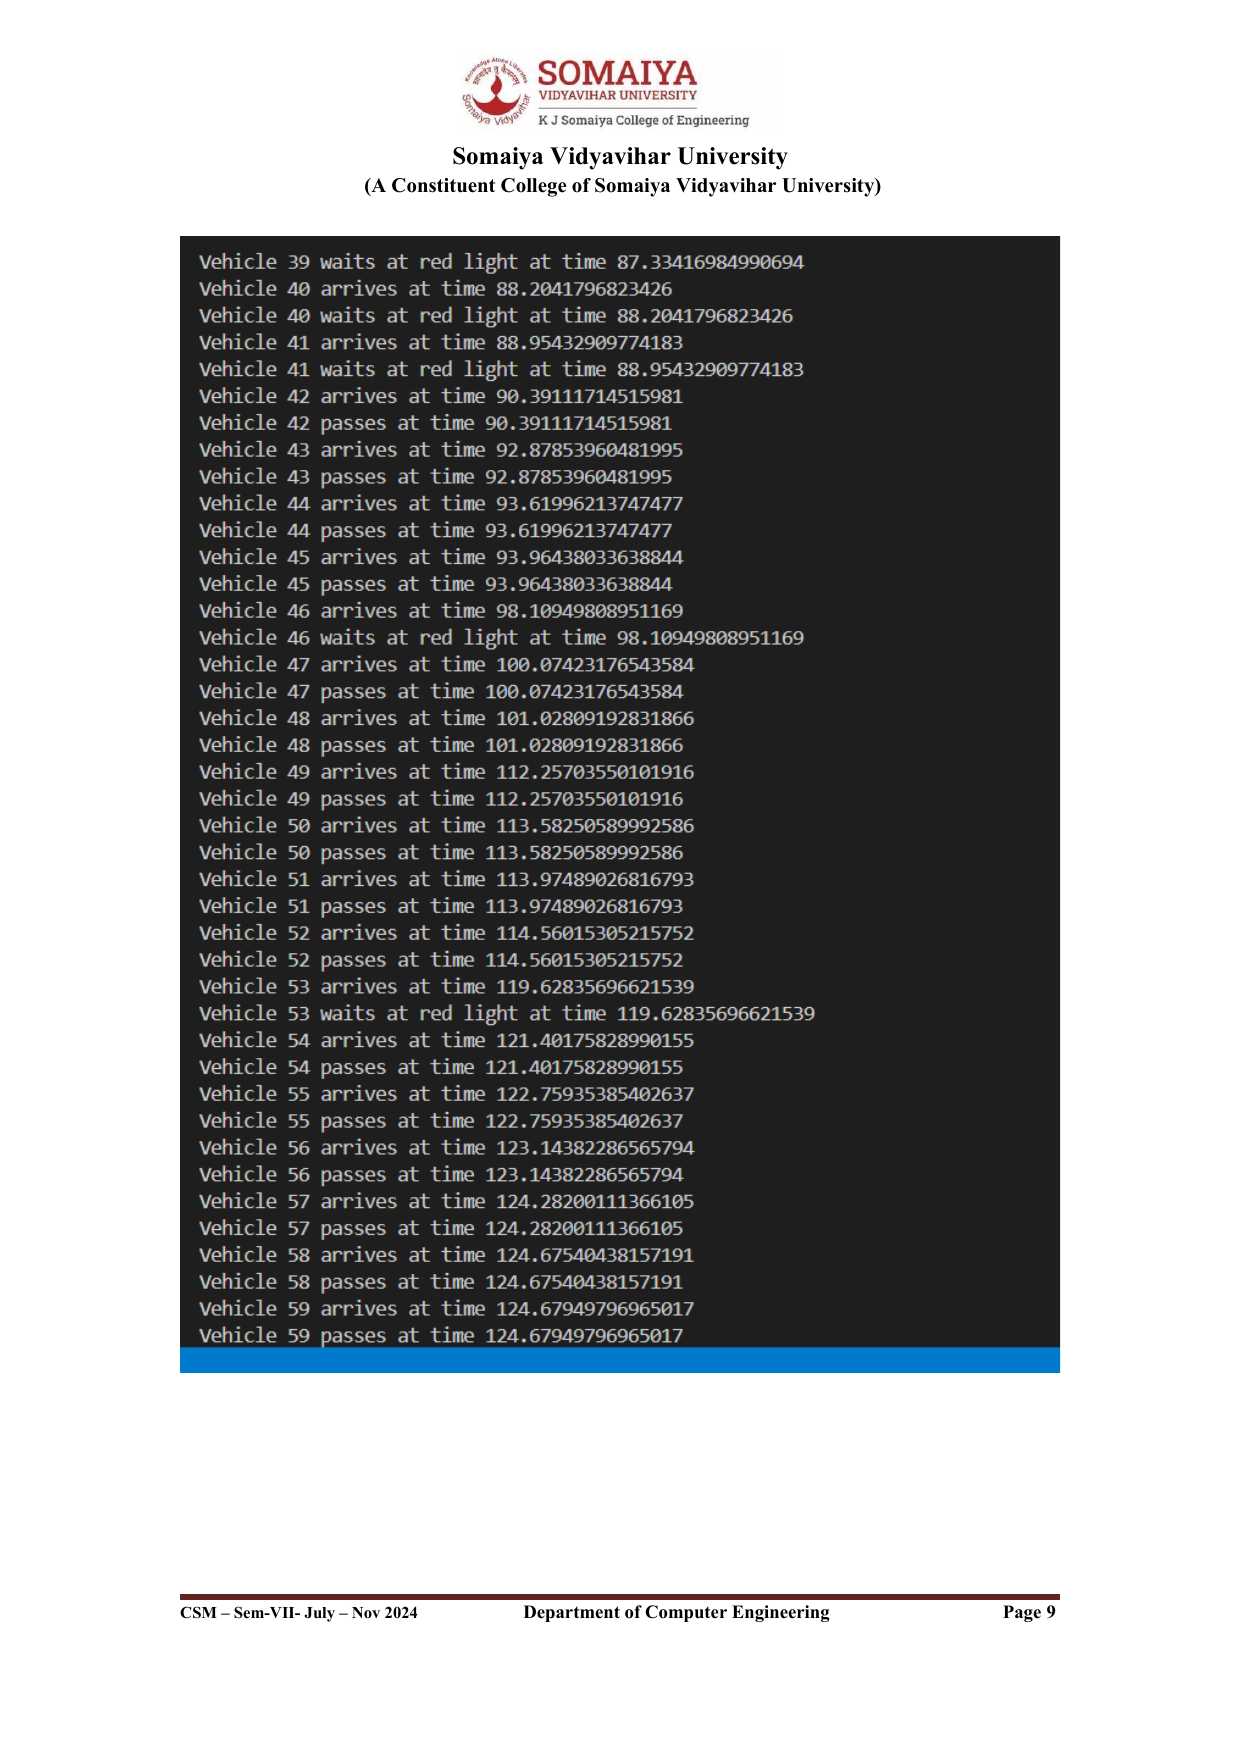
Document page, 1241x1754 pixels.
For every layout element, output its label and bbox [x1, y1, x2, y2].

picture [180, 236, 1061, 1373]
picture [460, 51, 780, 133]
